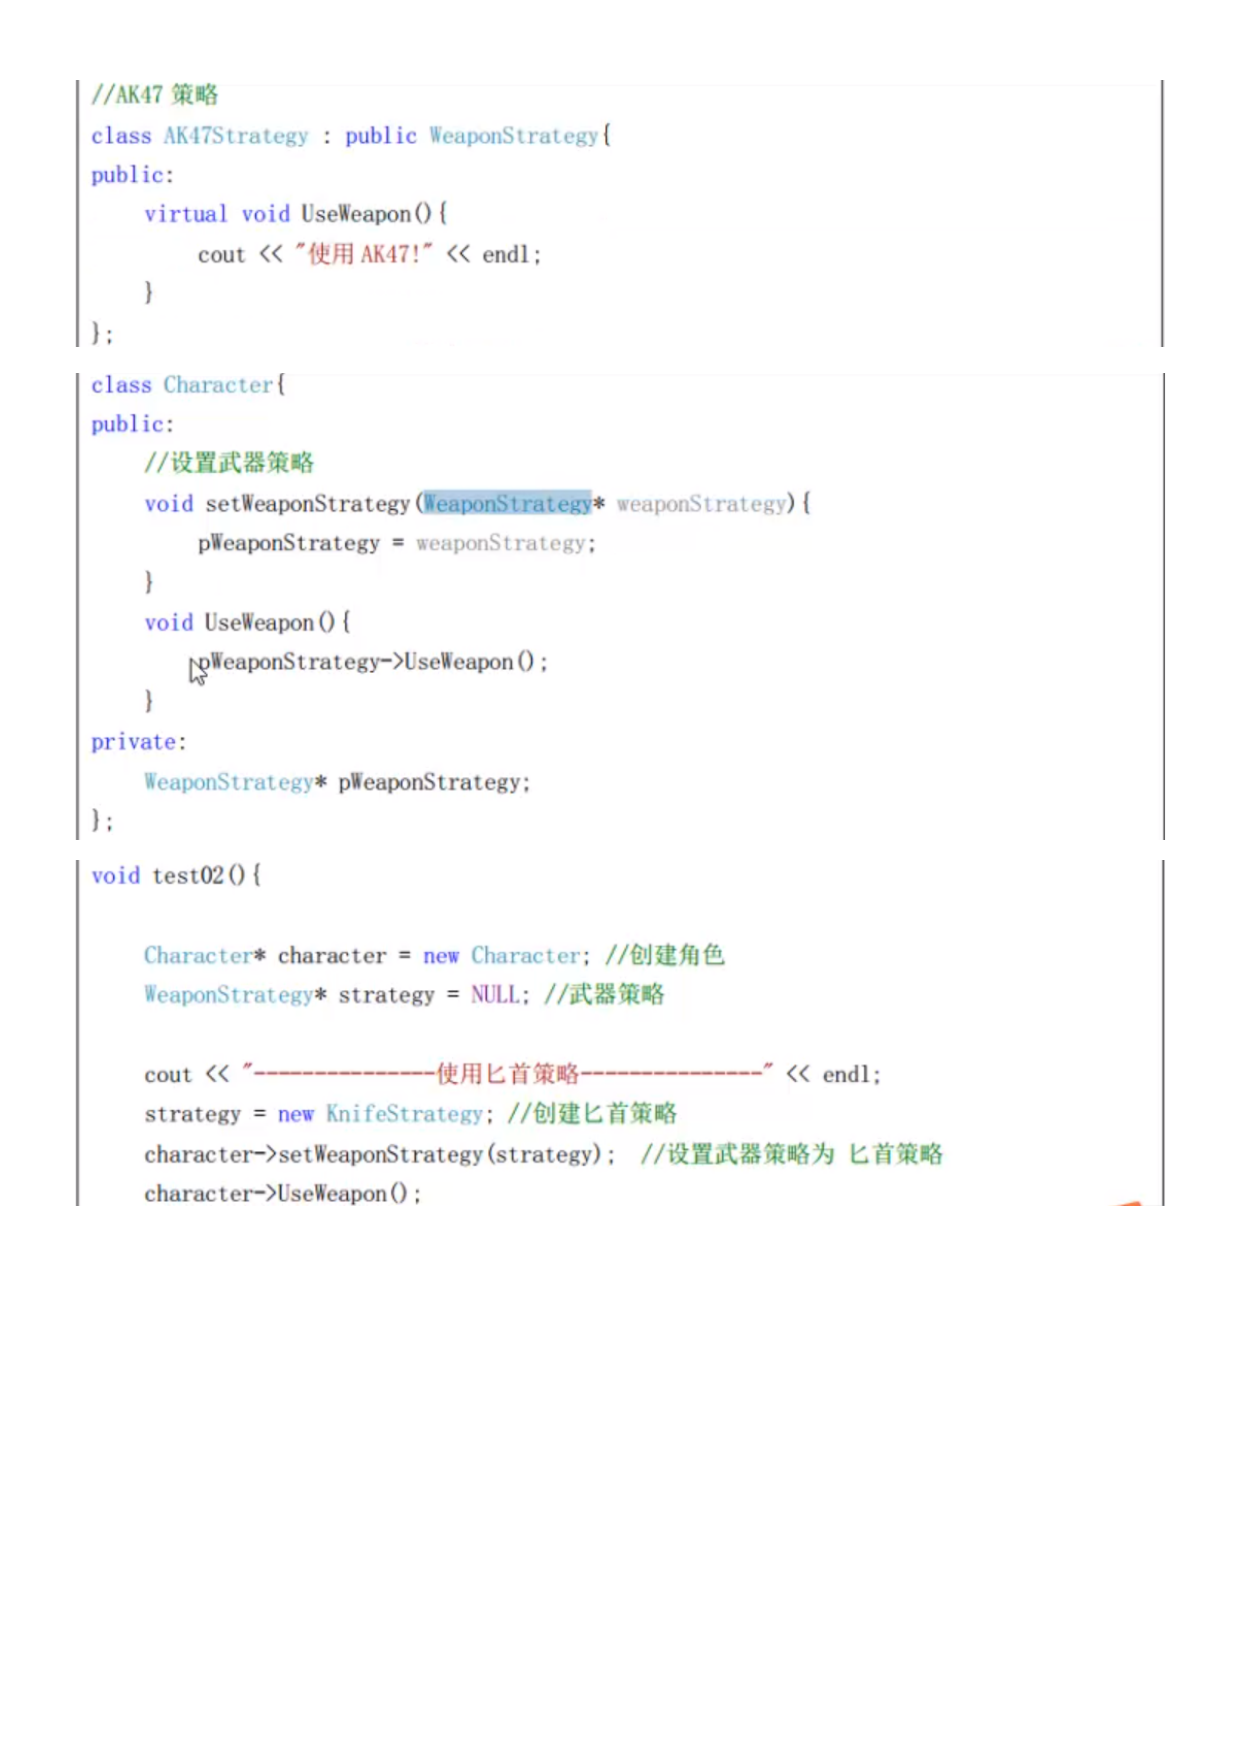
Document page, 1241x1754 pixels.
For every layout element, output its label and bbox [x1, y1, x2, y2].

picture [75, 80, 1166, 347]
picture [75, 860, 1166, 1206]
picture [75, 373, 1166, 840]
